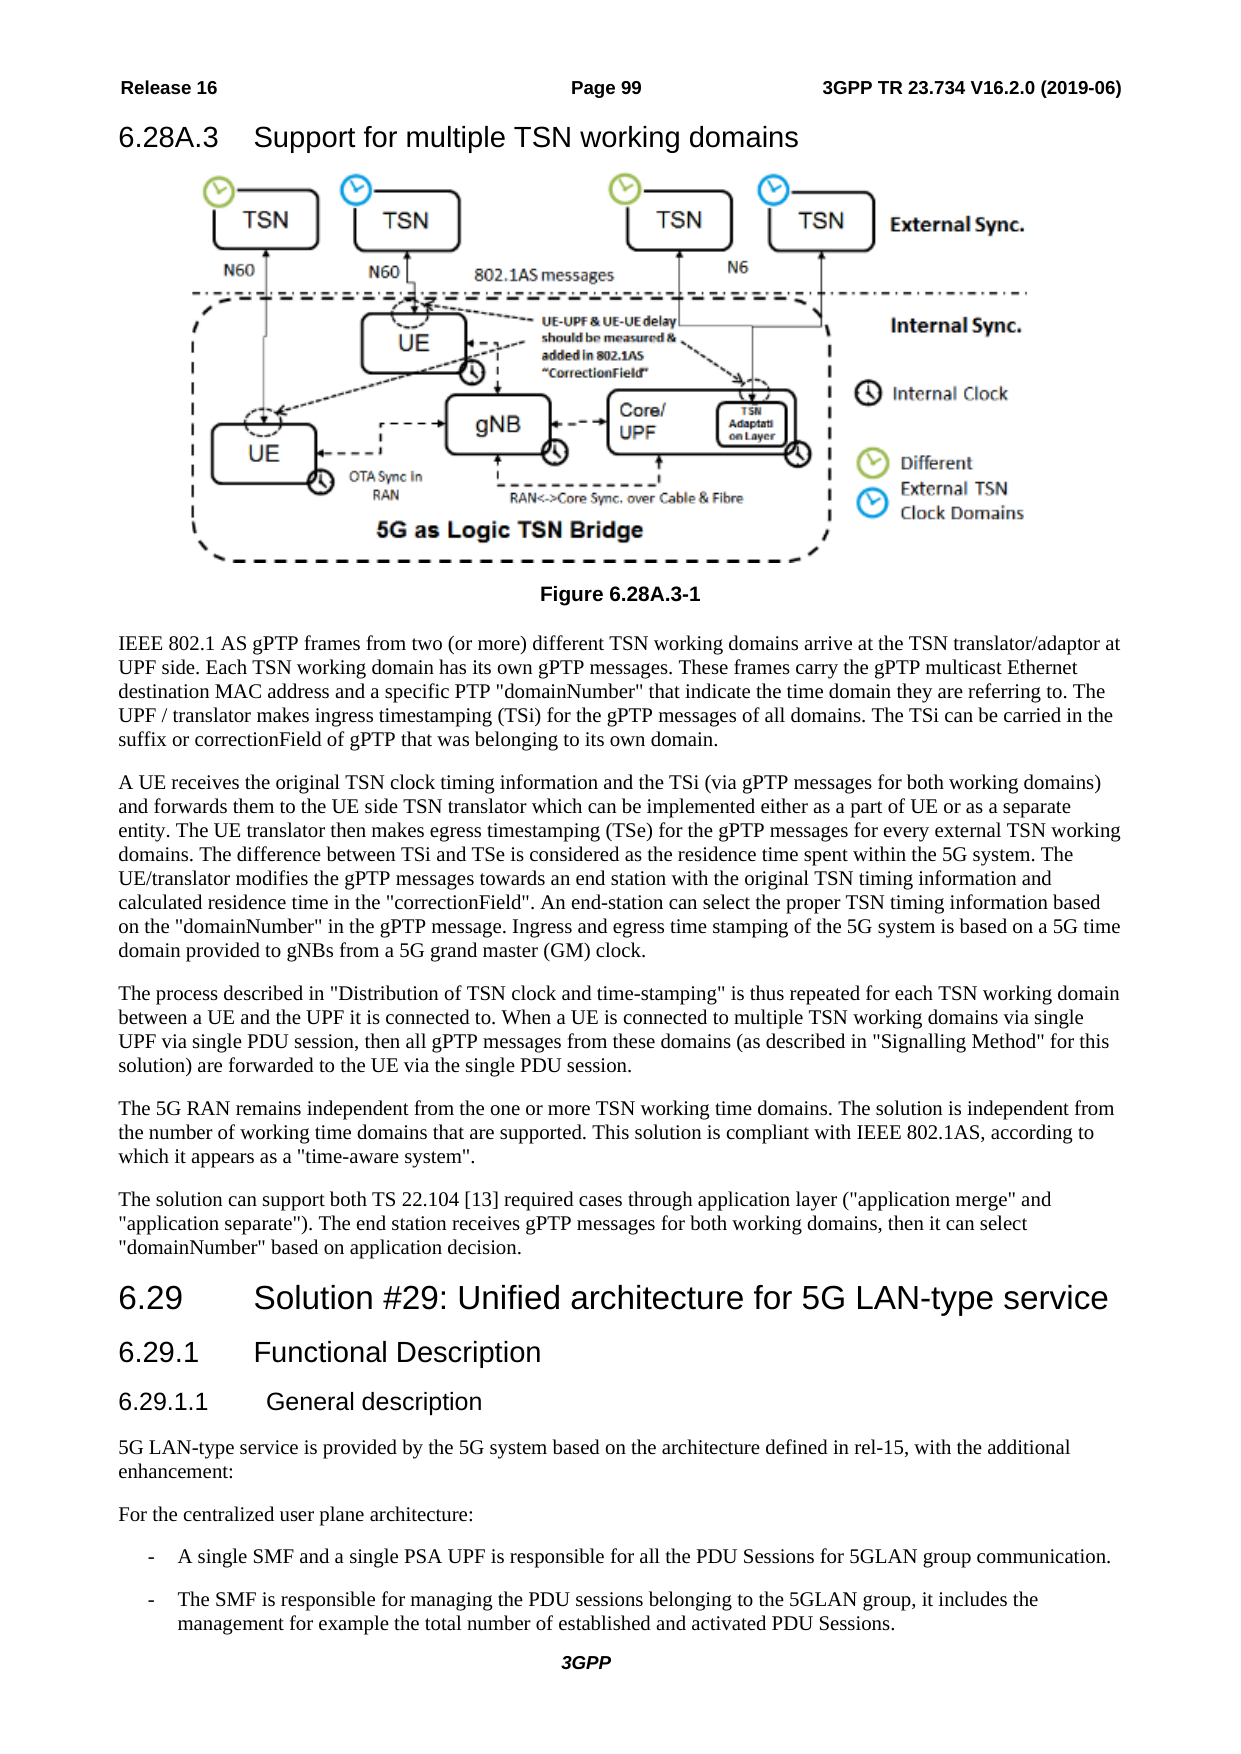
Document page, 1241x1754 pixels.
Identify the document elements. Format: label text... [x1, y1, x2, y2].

text - The SMF is responsible for managing the PDU sessions belonging to the 5GLAN group, it includes the management for example the total number of established and activated PDU Sessions. [148, 1587, 1122, 1635]
text A UE receives the original TSN clock timing information and the TSi (via gPTP messages for both working domains) and forwards them to the UE side TSN translator which can be implemented either as a part of UE or as a separate entity. The UE translator then makes egress timestamping (TSe) for the gPTP messages for every external TSN working domains. The difference between TSi and TSe is considered as the residence time spent within the 5G system. The UE/translator modifies the gPTP messages towards an end station with the original TSN timing information and calculated residence time in the "correctionField". An end-station can select the proper TSN timing information based on the "domainNumber" in the gPTP message. Ingress and egress time stamping of the 5G system is based on a 5G time domain provided to gNBs from a 5G grand master (GM) clock. [118, 770, 1122, 962]
text The 5G RAN remains independent from the one or more TSN working time domains. The solution is independent from the number of working time domains that are supported. This solution is compliant with IEEE 802.1AS, according to which it appears as a "time-aware system". [118, 1096, 1122, 1168]
subtitle 6.29.1 Functional Description [118, 1335, 1122, 1368]
text IEEE 802.1 AS gPTP frames from two (or more) different TSN working domains arrive at the TSN translator/adaptor at UPF side. Each TSN working domain has its own gPTP messages. These frames carry the gPTP multicast Ethernet destination MAC address and a specific PTP "domainNumber" that indicate the time domain they are referring to. The UPF / translator makes ingress timestamping (TSi) for the gPTP messages of all domains. The TSi can be carried in the suffix or correctionField of gPTP that was belonging to its own domain. [118, 631, 1122, 751]
text 5G LAN-type service is provided by the 5G system based on the architecture defined in rel-15, with the additional enhancement: [118, 1435, 1122, 1483]
subtitle 6.28A.3 Support for multiple TSN working domains [118, 119, 1122, 153]
subtitle 6.29.1.1 General description [118, 1387, 1122, 1416]
text Figure 6.28A.3-1 [118, 582, 1122, 606]
text For the centralized user plane architecture: [118, 1502, 1122, 1526]
subtitle 6.29 Solution #29: Unified architecture for 5G LAN-type service [118, 1278, 1122, 1316]
text The solution can support both TS 22.104 [13] required cases through application layer ("application merge" and "application separate"). The end station receives gPTP messages for both working domains, then it can select "domainNumber" based on application decision. [118, 1187, 1122, 1259]
text - A single SMF and a single PSA UPF is responsible for all the PDU Sessions for 5GLAN group communication. [148, 1544, 1122, 1568]
text The process described in "Distribution of TSN clock and time-stamping" is thus repeated for each TSN working domain between a UE and the UPF it is connected to. When a UE is connected to multiple TSN working domains via single UPF via single PDU session, then all gPTP messages from these domains (as described in "Signalling Method" for this solution) are forwarded to the UE via the single PDU session. [118, 981, 1122, 1077]
